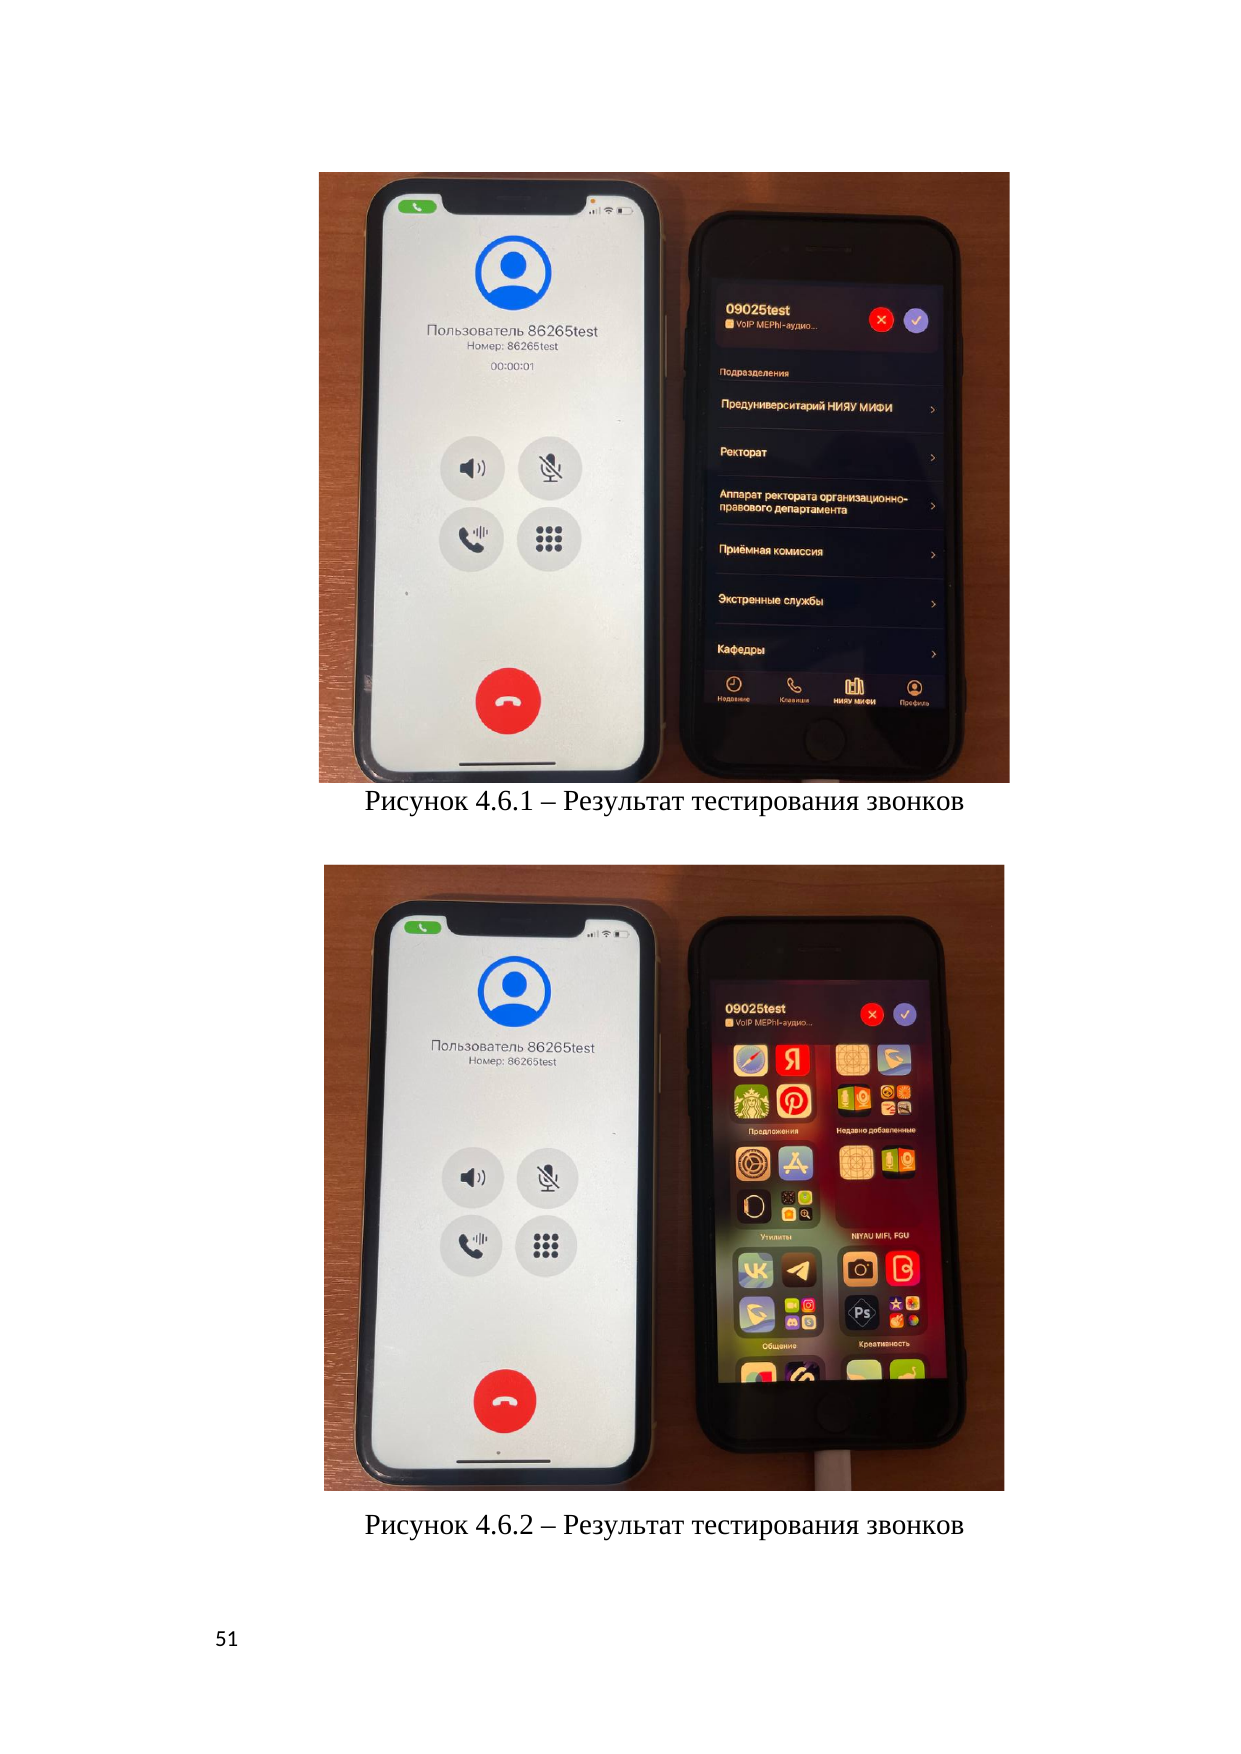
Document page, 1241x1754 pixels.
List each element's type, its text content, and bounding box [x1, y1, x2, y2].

text Рисунок 4.6.2 – Результат тестирования звонков [177, 1507, 1152, 1541]
picture [318, 172, 1010, 783]
picture [324, 865, 1005, 1491]
text Рисунок 4.6.1 – Результат тестирования звонков [177, 783, 1152, 816]
